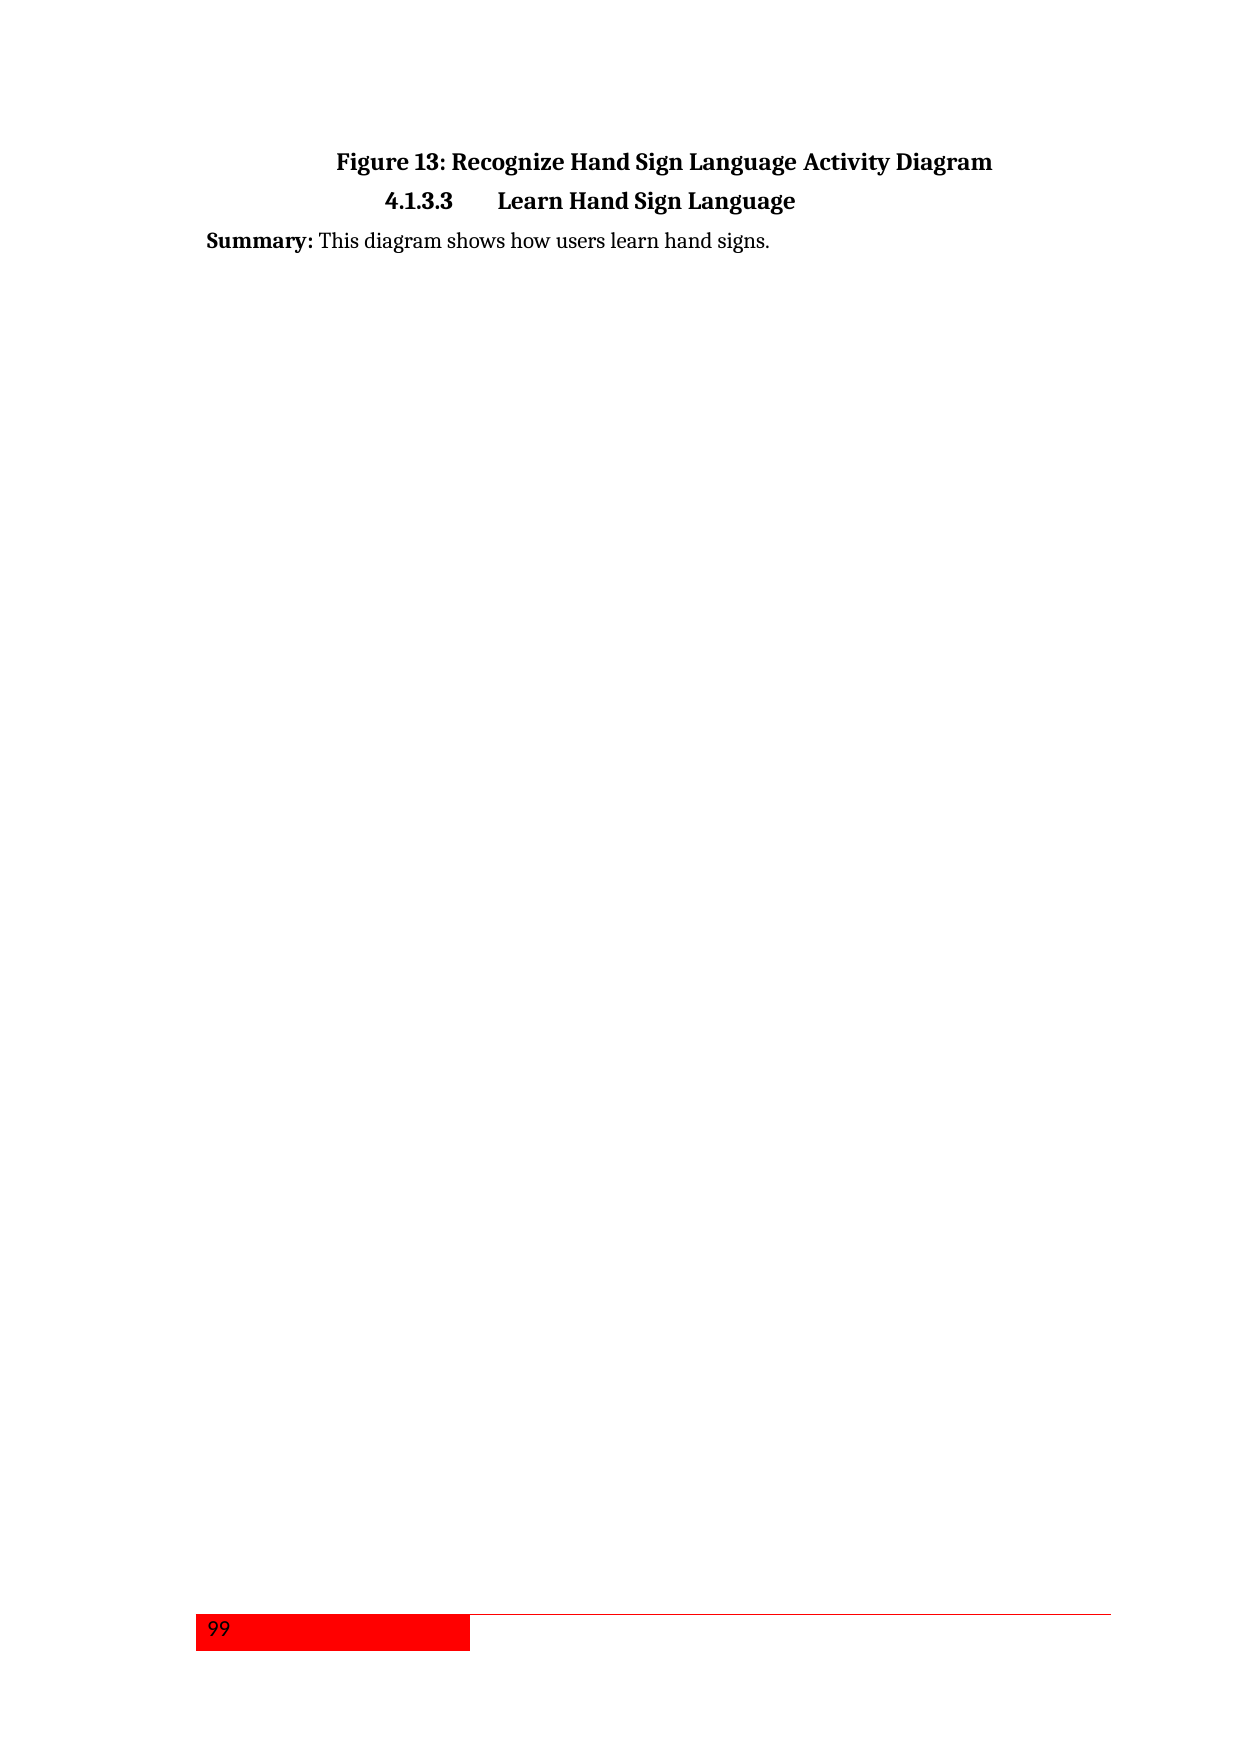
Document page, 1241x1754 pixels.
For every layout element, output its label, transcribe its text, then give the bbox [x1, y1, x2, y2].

subtitle Learn Hand Sign Language [385, 187, 1122, 216]
text Summary: This diagram shows how users learn hand signs. [207, 228, 1122, 254]
list Figure 13: Recognize Hand Sign Language Activity Diagram [207, 148, 1122, 176]
